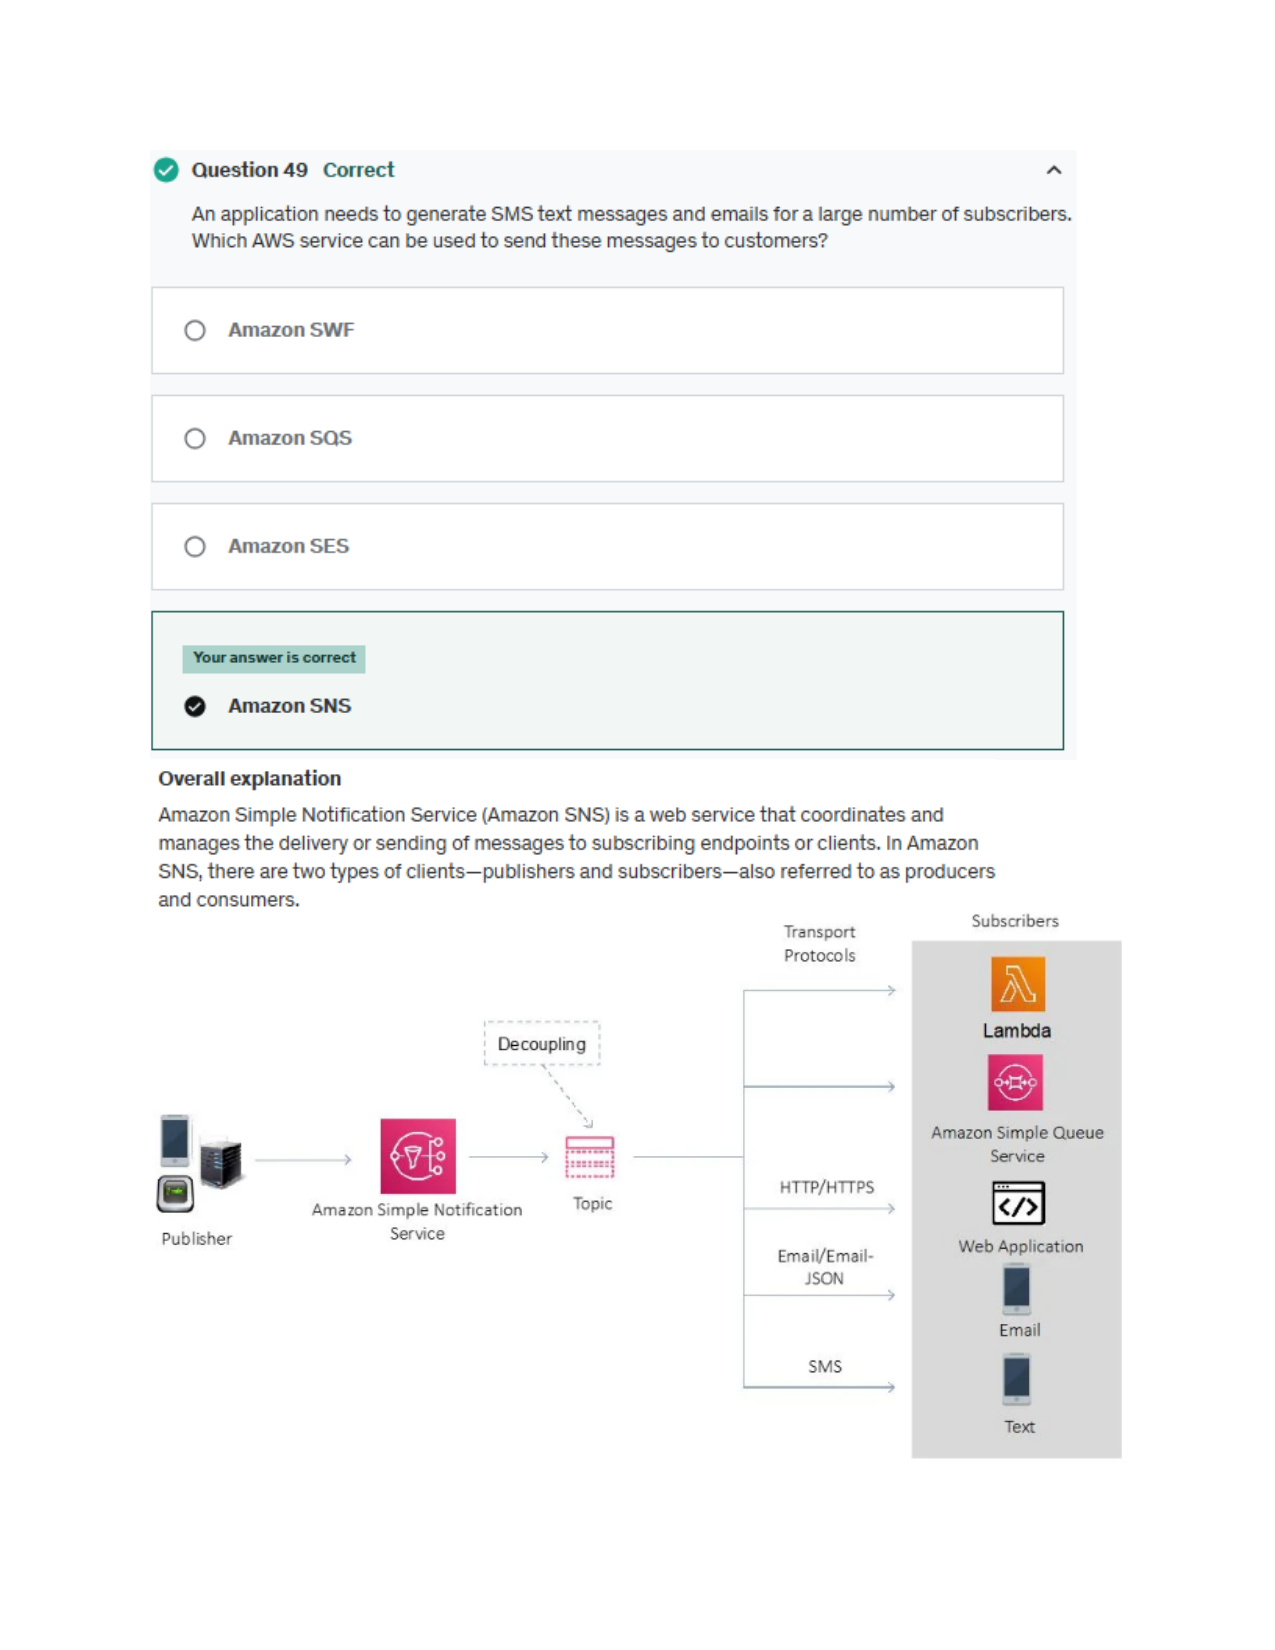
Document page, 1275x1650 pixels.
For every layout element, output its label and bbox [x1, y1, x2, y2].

picture [150, 150, 1125, 1464]
